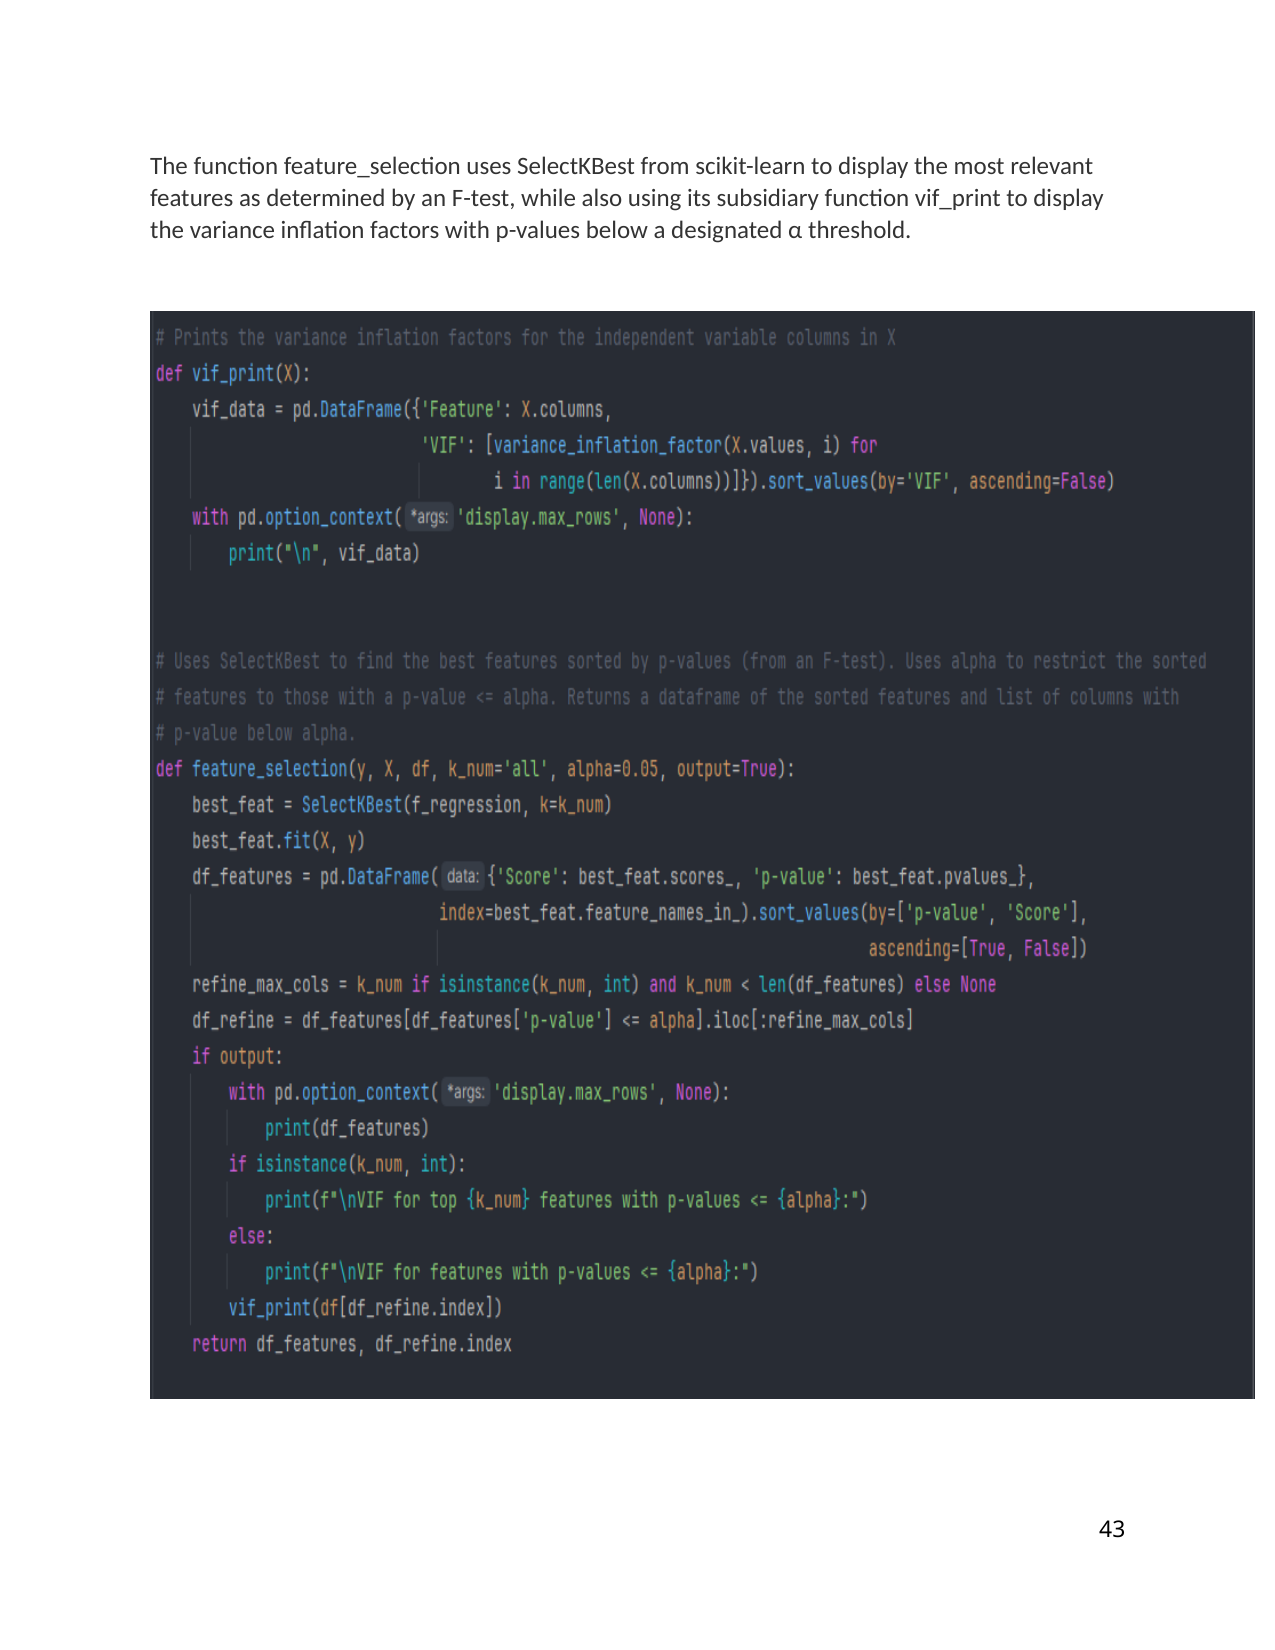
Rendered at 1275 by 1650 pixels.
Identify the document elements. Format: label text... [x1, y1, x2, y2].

picture [150, 311, 1255, 1399]
text The function feature_selection uses SelectKBest from scikit-learn to display the most relevant features as determined by an F-test, while also using its subsidiary function vif_print to display the variance inflation factors with p-values below a designated α threshold. [150, 150, 1125, 244]
